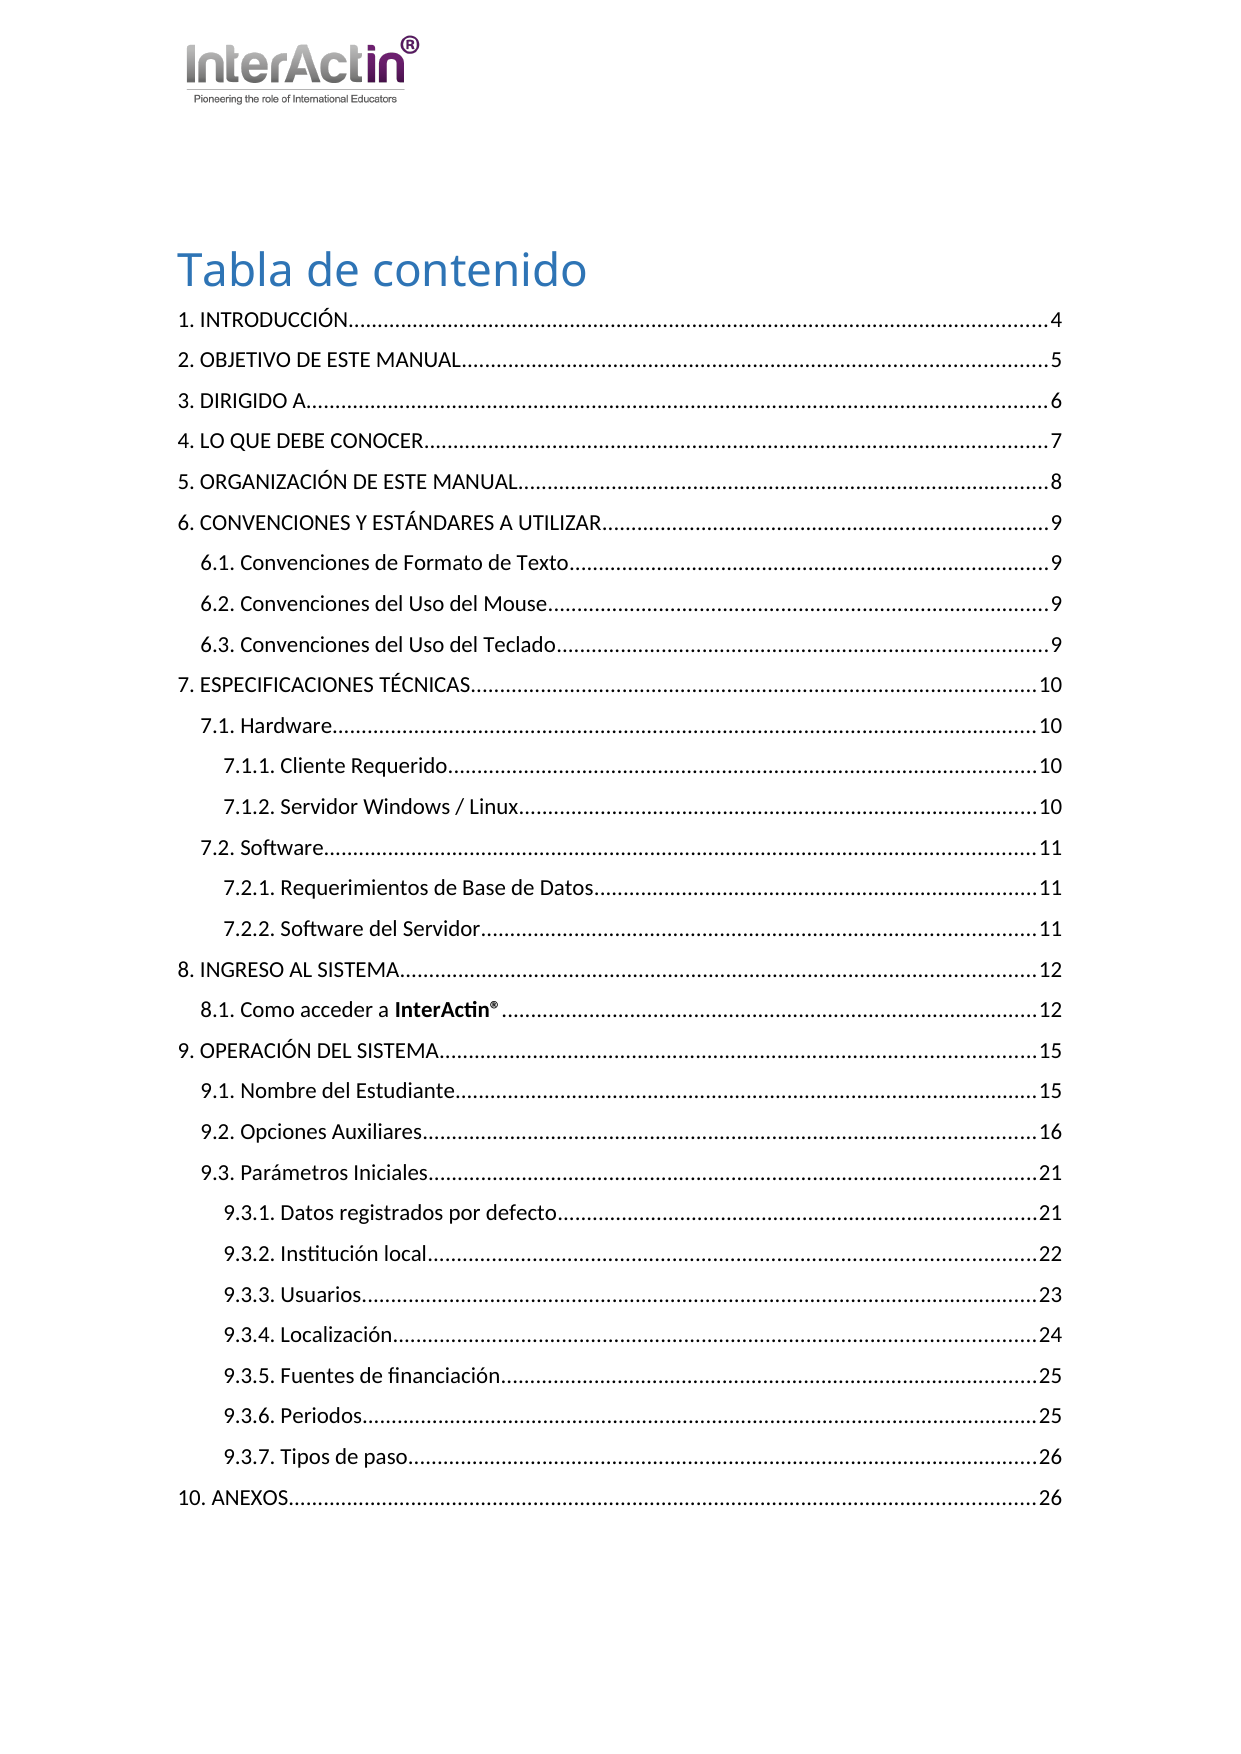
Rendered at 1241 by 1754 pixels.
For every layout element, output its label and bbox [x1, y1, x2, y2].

picture [180, 28, 421, 106]
